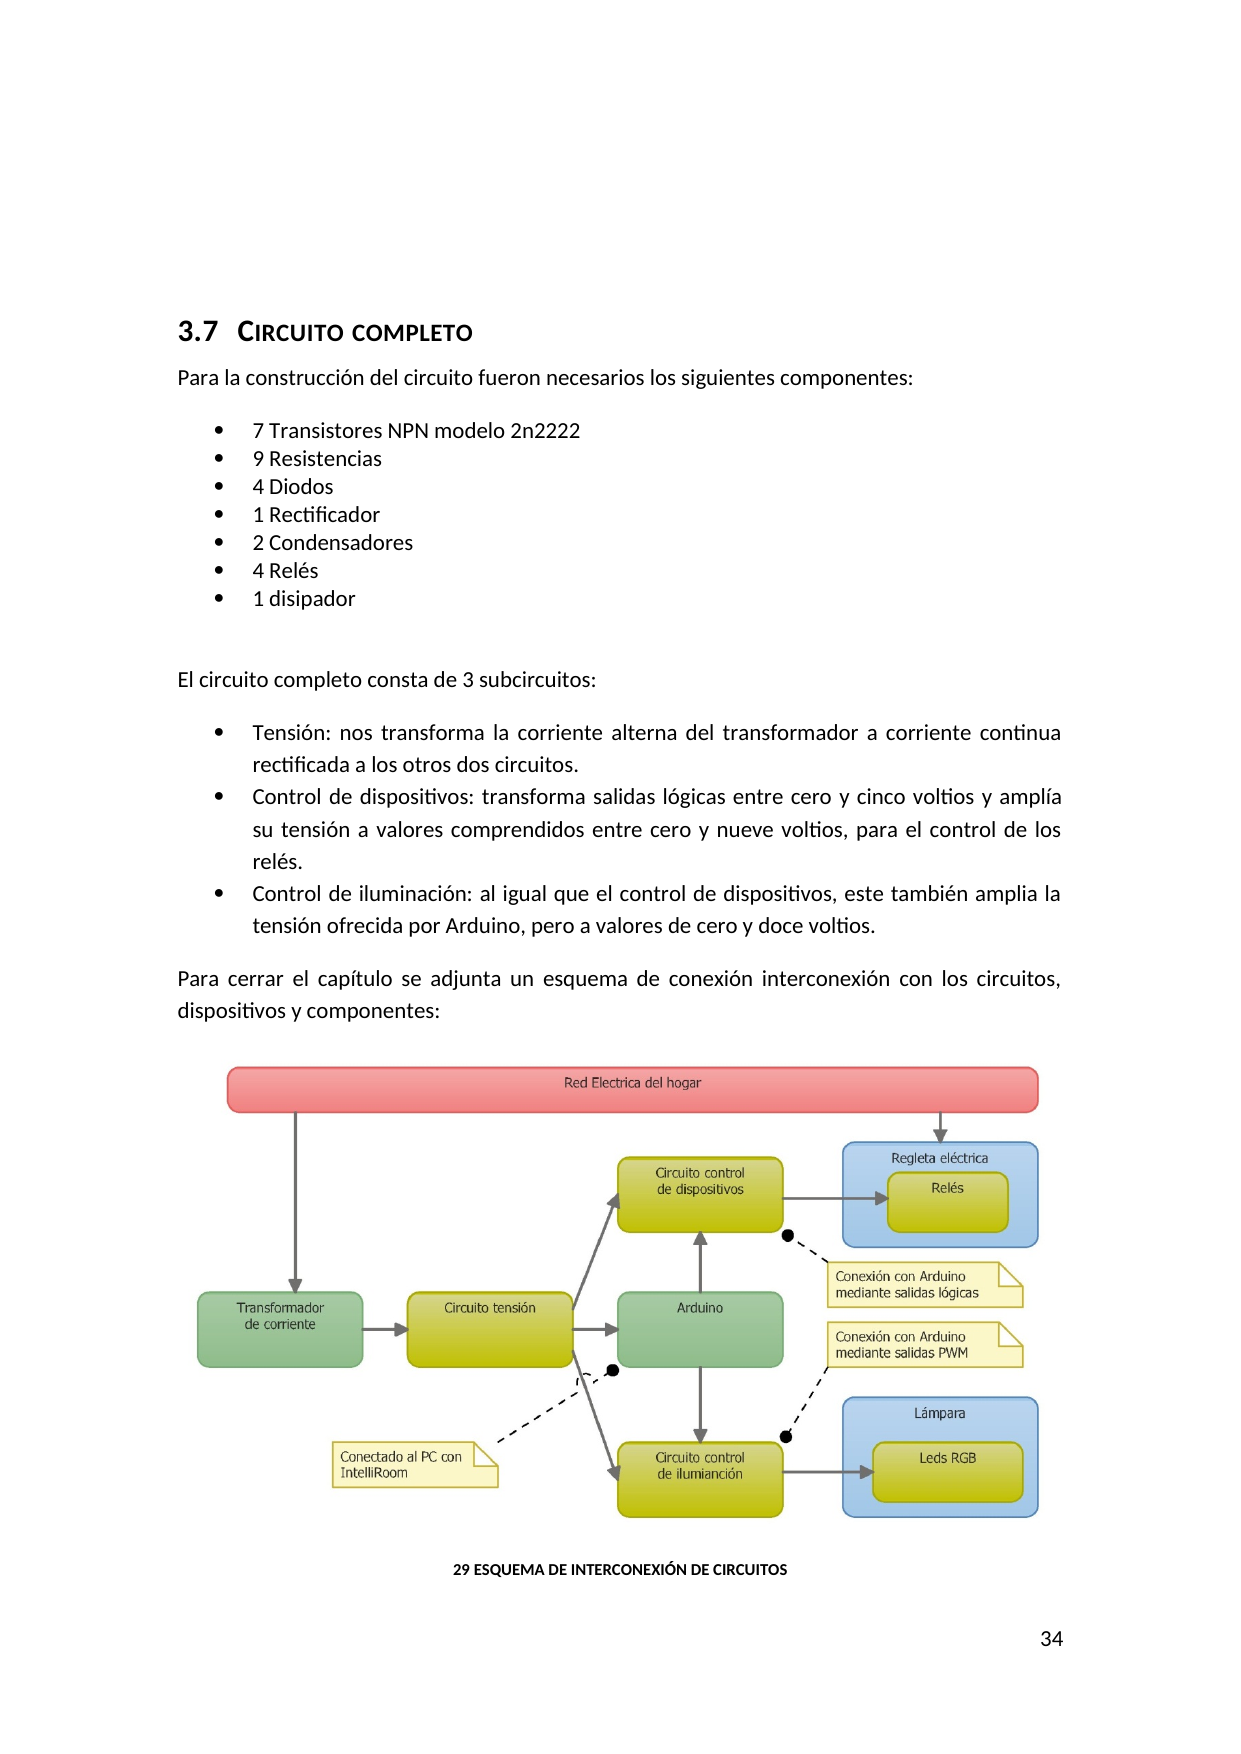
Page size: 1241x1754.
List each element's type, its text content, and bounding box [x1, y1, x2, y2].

picture [177, 1049, 1063, 1534]
text Para la construcción del circuito fueron necesarios los siguientes componentes: [177, 363, 1063, 391]
subtitle Circuito completo [177, 311, 1063, 349]
list 4 Relés [215, 556, 1063, 584]
list 1 Rectificador [215, 500, 1063, 528]
text Para cerrar el capítulo se adjunta un esquema de conexión interconexión con los circuitos, dispositivos y componentes: [177, 964, 1063, 1024]
list 2 Condensadores [215, 528, 1063, 556]
list Tensión: nos transforma la corriente alterna del transformador a corriente continua rectificada a los otros dos circuitos. [215, 718, 1063, 778]
text 29 Esquema de interconexión de circuitos [177, 1559, 1063, 1579]
text El circuito completo consta de 3 subcircuitos: [177, 665, 1063, 693]
list Control de dispositivos: transforma salidas lógicas entre cero y cinco voltios y amplía su tensión a valores comprendidos entre cero y nueve voltios, para el control de los relés. [215, 782, 1063, 875]
list 9 Resistencias [215, 444, 1063, 472]
list 1 disipador [215, 584, 1063, 612]
list 4 Diodos [215, 472, 1063, 500]
list 7 Transistores NPN modelo 2n2222 [215, 416, 1063, 444]
list Control de iluminación: al igual que el control de dispositivos, este también amplia la tensión ofrecida por Arduino, pero a valores de cero y doce voltios. [215, 879, 1063, 939]
